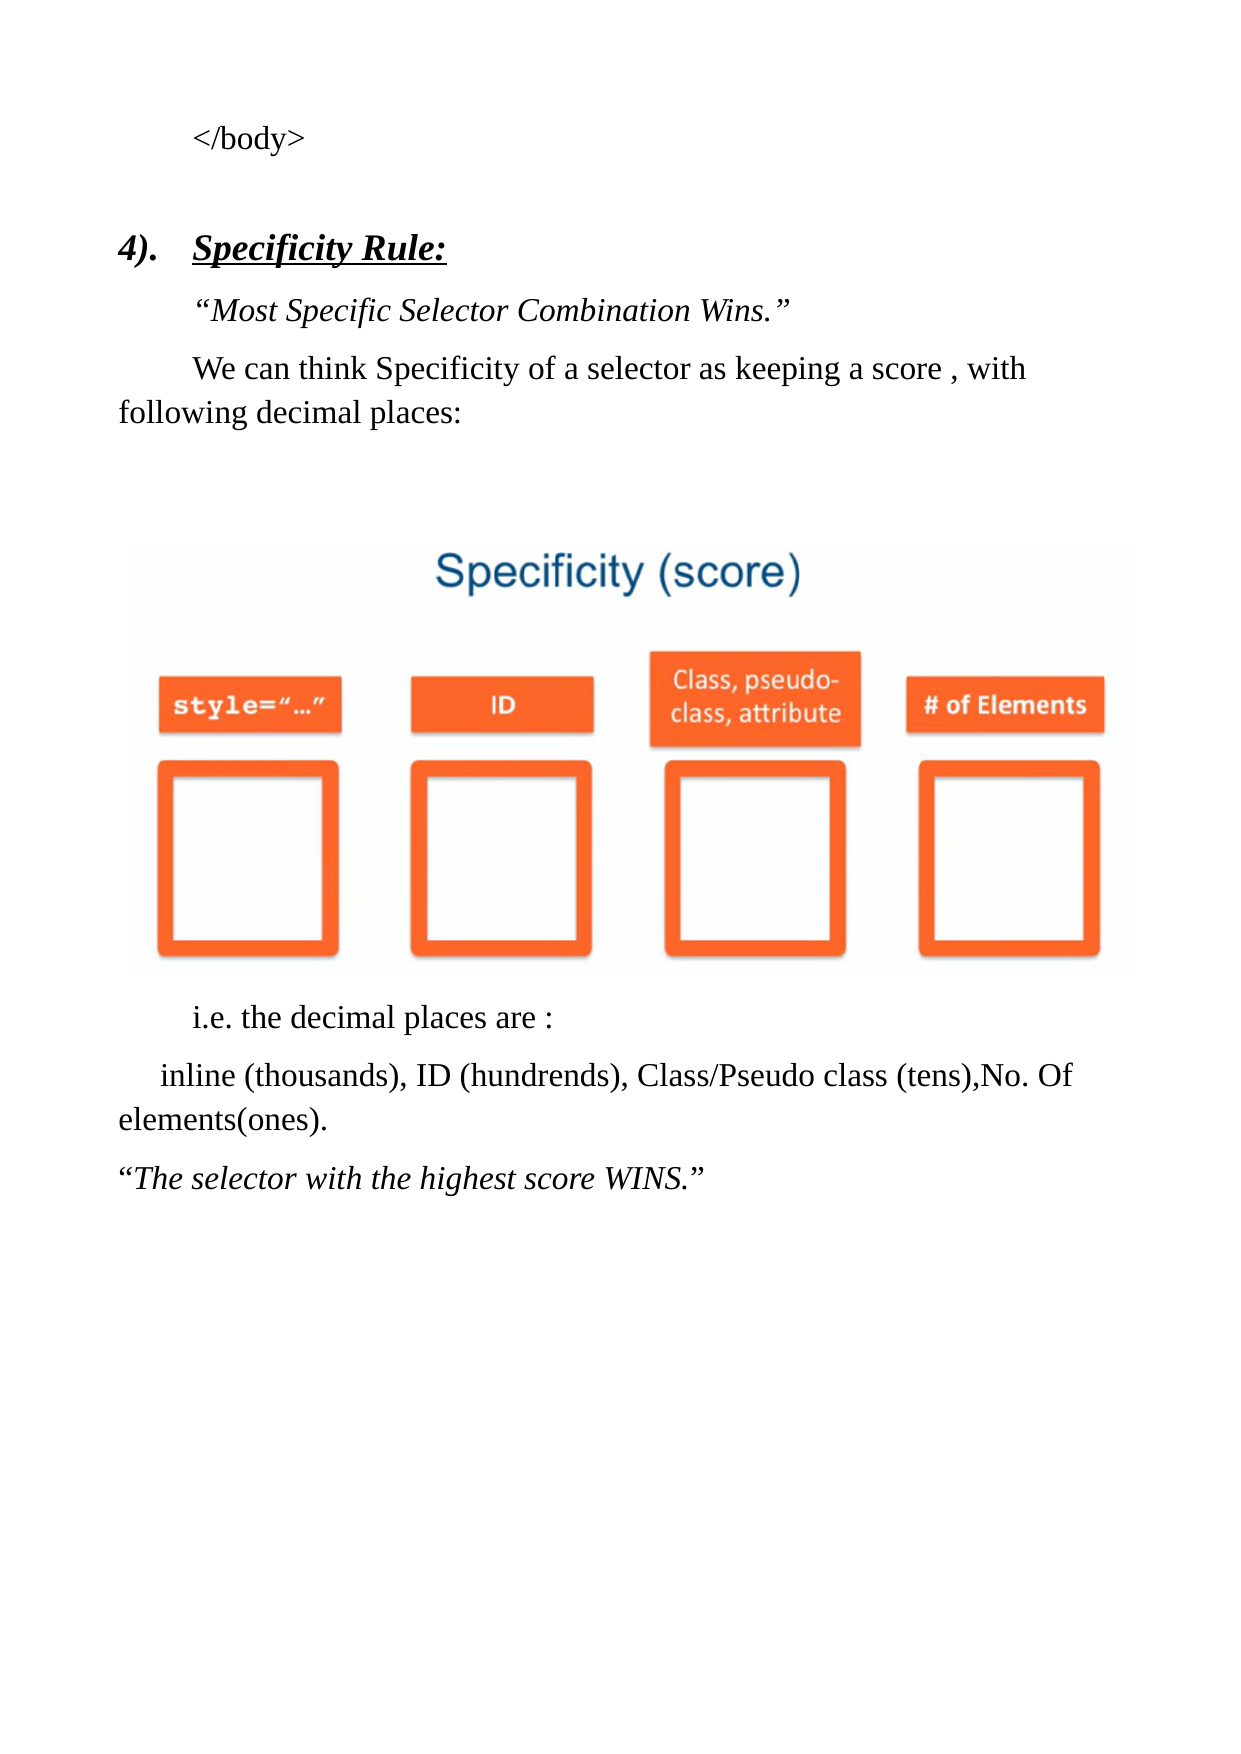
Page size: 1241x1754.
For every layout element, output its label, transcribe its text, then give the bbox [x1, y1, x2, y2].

picture [129, 548, 1134, 971]
text </body> [118, 118, 1122, 156]
text We can think Specificity of a selector as keeping a score , with following decimal places: [118, 349, 1122, 431]
text “Most Specific Selector Combination Wins.” [118, 290, 1122, 328]
text inline (thousands), ID (hundrends), Class/Pseudo class (tens),No. Of elements(ones). [118, 1056, 1122, 1138]
text “The selector with the highest score WINS.” [118, 1158, 1122, 1197]
text 4). Specificity Rule: [118, 226, 1122, 269]
